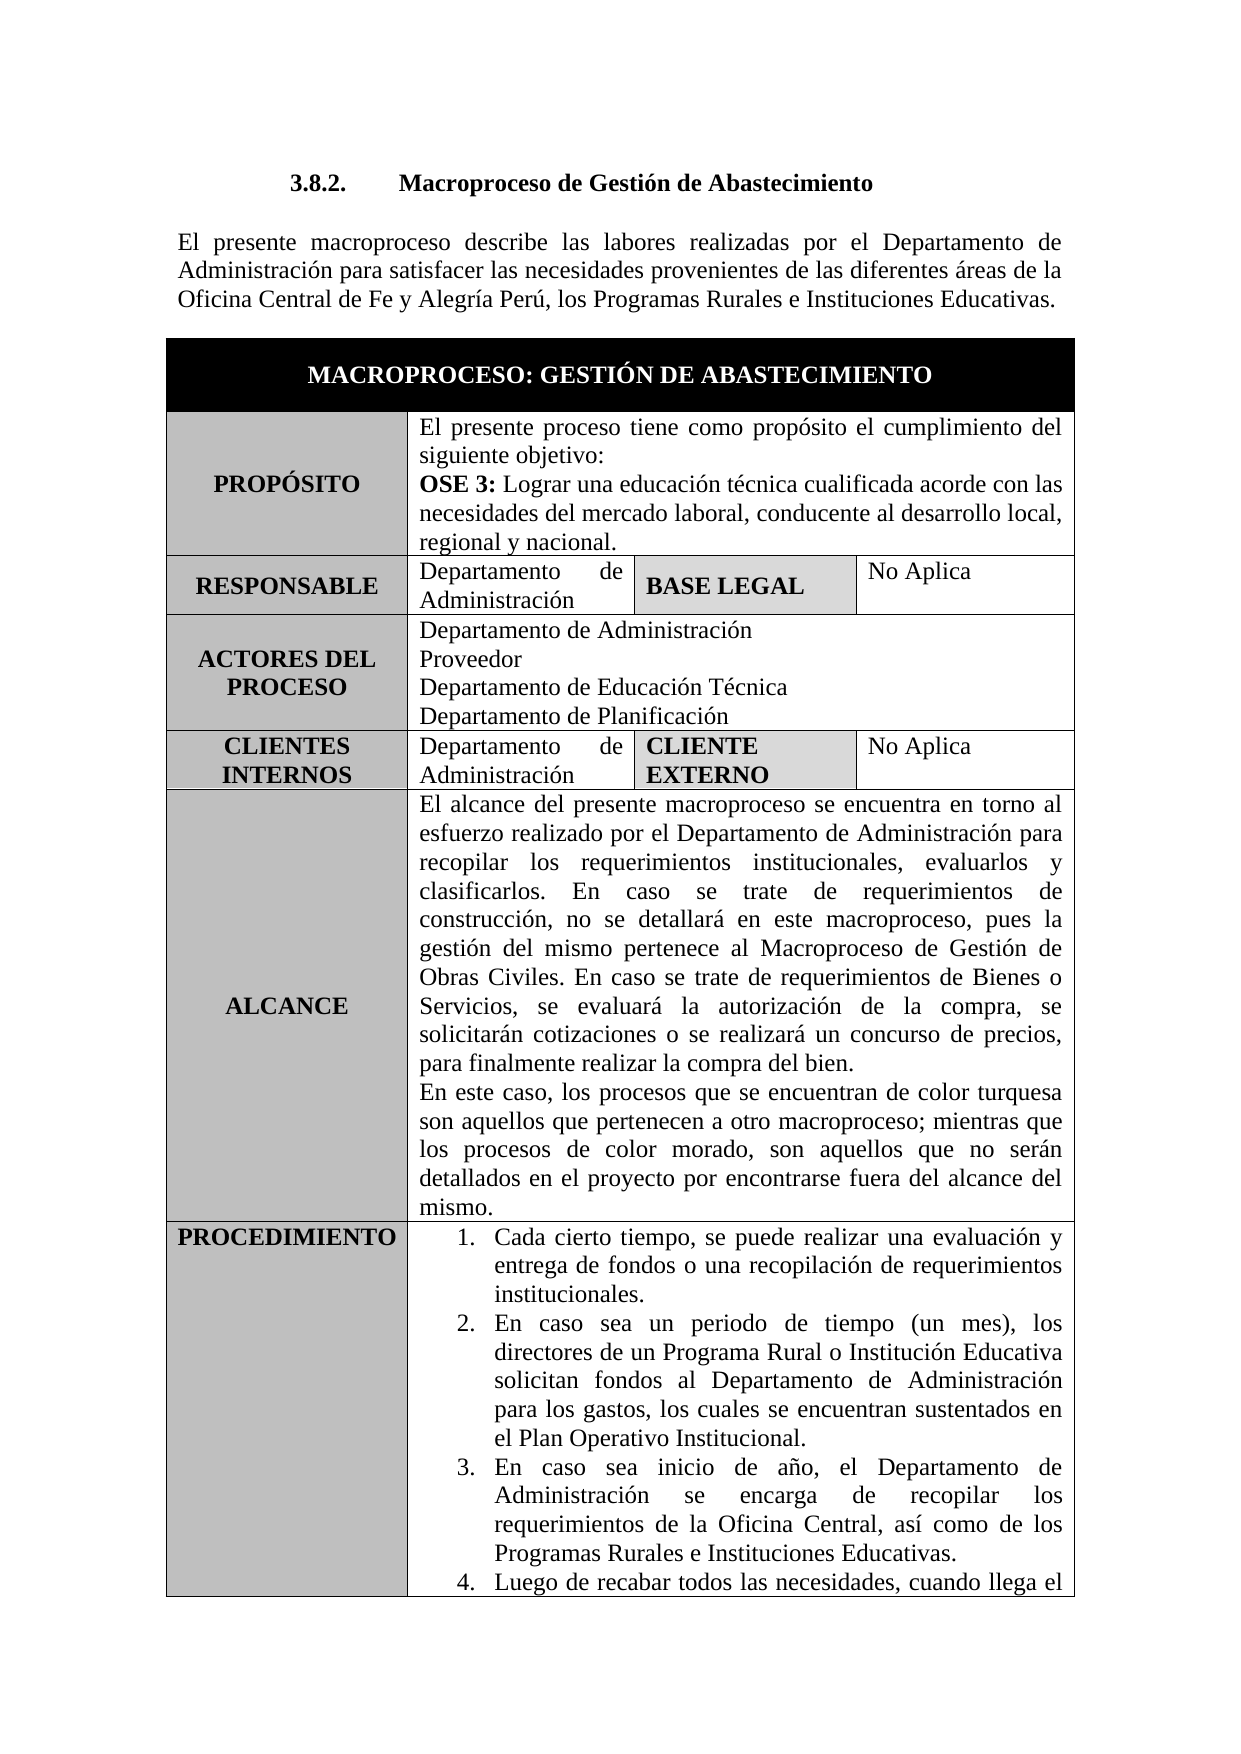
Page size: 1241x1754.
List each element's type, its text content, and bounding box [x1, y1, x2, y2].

table_cell ALCANCE [167, 790, 407, 1221]
text El presente macroproceso describe las labores realizadas por el Departamento de Administración para satisfacer las necesidades provenientes de las diferentes áreas de la Oficina Central de Fe y Alegría Perú, los Programas Rurales e Instituciones Educativas. [177, 227, 1063, 313]
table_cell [408, 1222, 1074, 1596]
subtitle Macroproceso de Gestión de Abastecimiento [290, 168, 1063, 197]
table_cell No Aplica [857, 556, 1074, 614]
table_cell PROCEDIMIENTO [167, 1222, 407, 1596]
table_cell Departamento de Administración Proveedor Departamento de Educación Técnica Departamento de Planificación [408, 615, 1074, 730]
table_cell Departamento de Administración [408, 556, 634, 614]
table_cell RESPONSABLE [167, 556, 407, 614]
table_cell El presente proceso tiene como propósito el cumplimiento del siguiente objetivo: OSE 3: Lograr una educación técnica cualificada acorde con las necesidades del mercado laboral, conducente al desarrollo local, regional y nacional. [408, 412, 1074, 555]
table_cell No Aplica [857, 731, 1074, 788]
table_cell ACTORES DEL PROCESO [167, 615, 407, 730]
table_cell BASE LEGAL [635, 556, 856, 614]
table_cell PROPÓSITO [167, 412, 407, 555]
table_cell El alcance del presente macroproceso se encuentra en torno al esfuerzo realizado por el Departamento de Administración para recopilar los requerimientos institucionales, evaluarlos y clasificarlos. En caso se trate de requerimientos de construcción, no se detallará en este macroproceso, pues la gestión del mismo pertenece al Macroproceso de Gestión de Obras Civiles. En caso se trate de requerimientos de Bienes o Servicios, se evaluará la autorización de la compra, se solicitarán cotizaciones o se realizará un concurso de precios, para finalmente realizar la compra del bien. En este caso, los procesos que se encuentran de color turquesa son aquellos que pertenecen a otro macroproceso; mientras que los procesos de color morado, son aquellos que no serán detallados en el proyecto por encontrarse fuera del alcance del mismo. [408, 790, 1074, 1221]
table_cell CLIENTE EXTERNO [635, 731, 856, 788]
table_cell Departamento de Administración [408, 731, 634, 788]
table_cell CLIENTES INTERNOS [167, 731, 407, 788]
table_header MACROPROCESO: GESTIÓN DE ABASTECIMIENTO [167, 339, 1074, 411]
